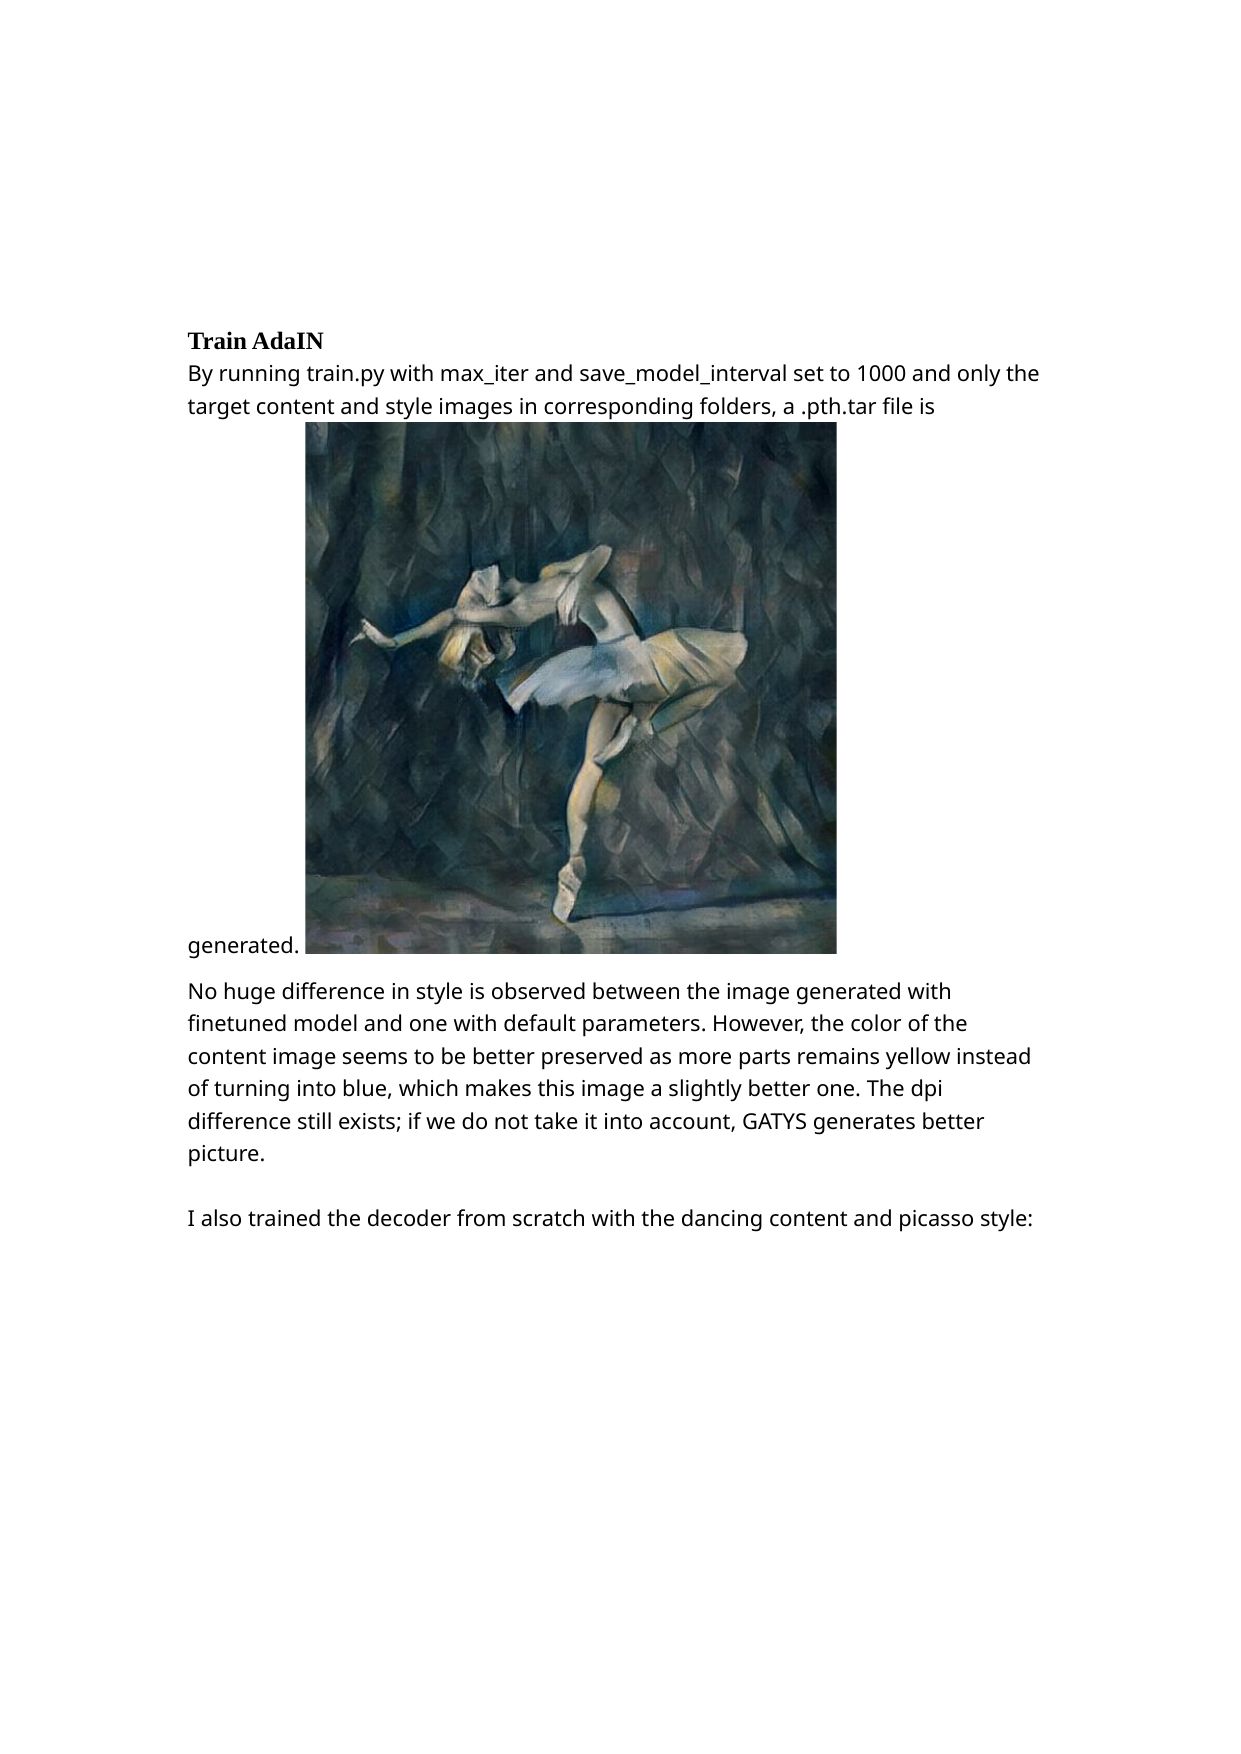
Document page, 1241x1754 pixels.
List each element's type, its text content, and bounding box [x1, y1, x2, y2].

text I also trained the decoder from scratch with the dancing content and picasso style: [187, 1202, 1053, 1234]
text No huge difference in style is observed between the image generated with finetuned model and one with default parameters. However, the color of the content image seems to be better preserved as more parts remains yellow instead of turning into blue, which makes this image a slightly better one. The dpi difference still exists; if we do not take it into account, GATYS generates better picture. [187, 974, 1053, 1169]
text Train AdaIN [187, 324, 1053, 357]
picture [305, 422, 837, 954]
